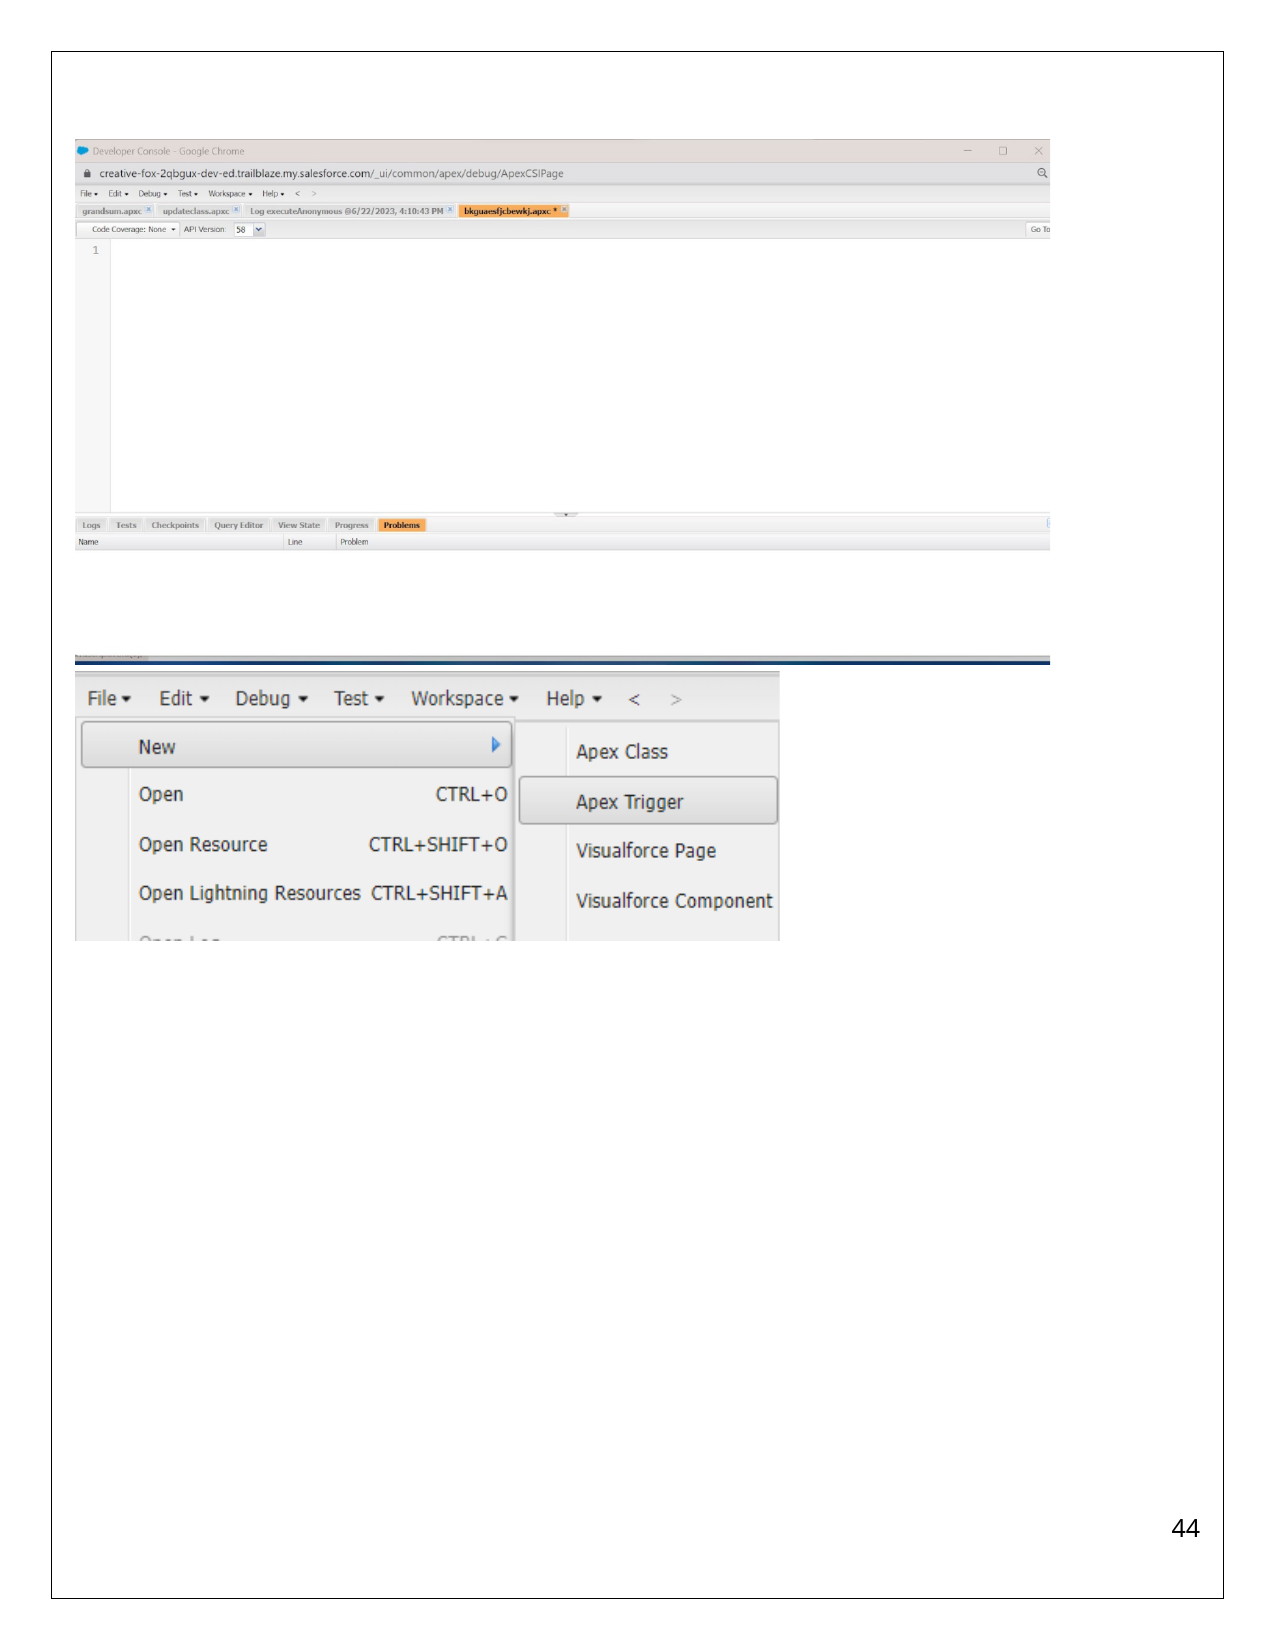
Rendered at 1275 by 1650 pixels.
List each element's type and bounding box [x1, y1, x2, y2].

picture [75, 139, 1050, 665]
picture [75, 671, 780, 941]
